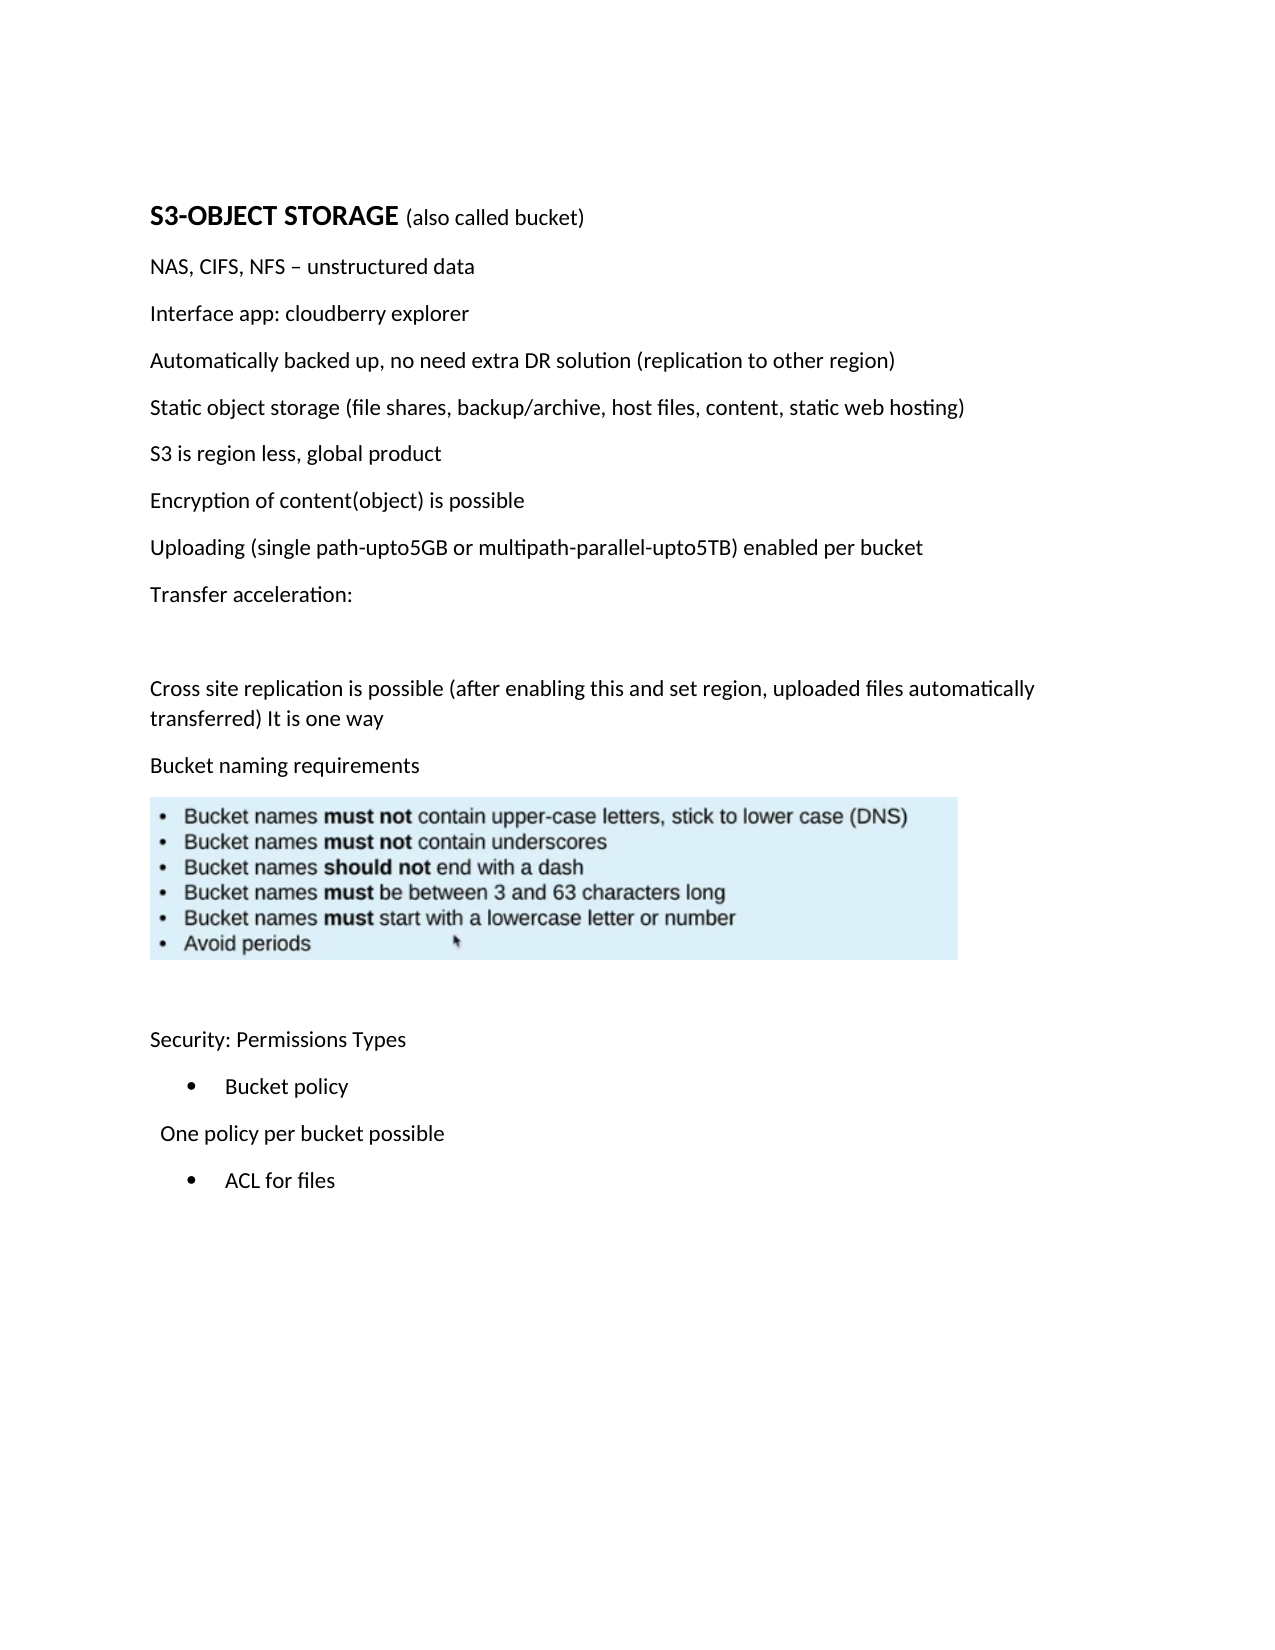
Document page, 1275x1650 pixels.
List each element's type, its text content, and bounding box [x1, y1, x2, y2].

text S3 is region less, global product [150, 439, 1125, 467]
text Bucket naming requirements [150, 751, 1125, 779]
text Security: Permissions Types [150, 1025, 1125, 1053]
text S3-OBJECT STORAGE (also called bucket) [150, 197, 1125, 232]
text Uploading (single path-upto5GB or multipath-parallel-upto5TB) enabled per bucket [150, 533, 1125, 561]
picture [150, 797, 958, 960]
text Transfer acceleration: [150, 580, 1125, 608]
list Bucket policy [187, 1072, 1125, 1100]
text Static object storage (file shares, backup/archive, host files, content, static web hosting) [150, 393, 1125, 421]
text Encryption of content(object) is possible [150, 486, 1125, 514]
text One policy per bucket possible [150, 1119, 1125, 1147]
list ACL for files [187, 1166, 1125, 1194]
text NAS, CIFS, NFS – unstructured data [150, 252, 1125, 280]
text Interface app: cloudberry explorer [150, 299, 1125, 327]
text Automatically backed up, no need extra DR solution (replication to other region) [150, 346, 1125, 374]
text Cross site replication is possible (after enabling this and set region, uploaded files automatically transferred) It is one way [150, 674, 1125, 732]
